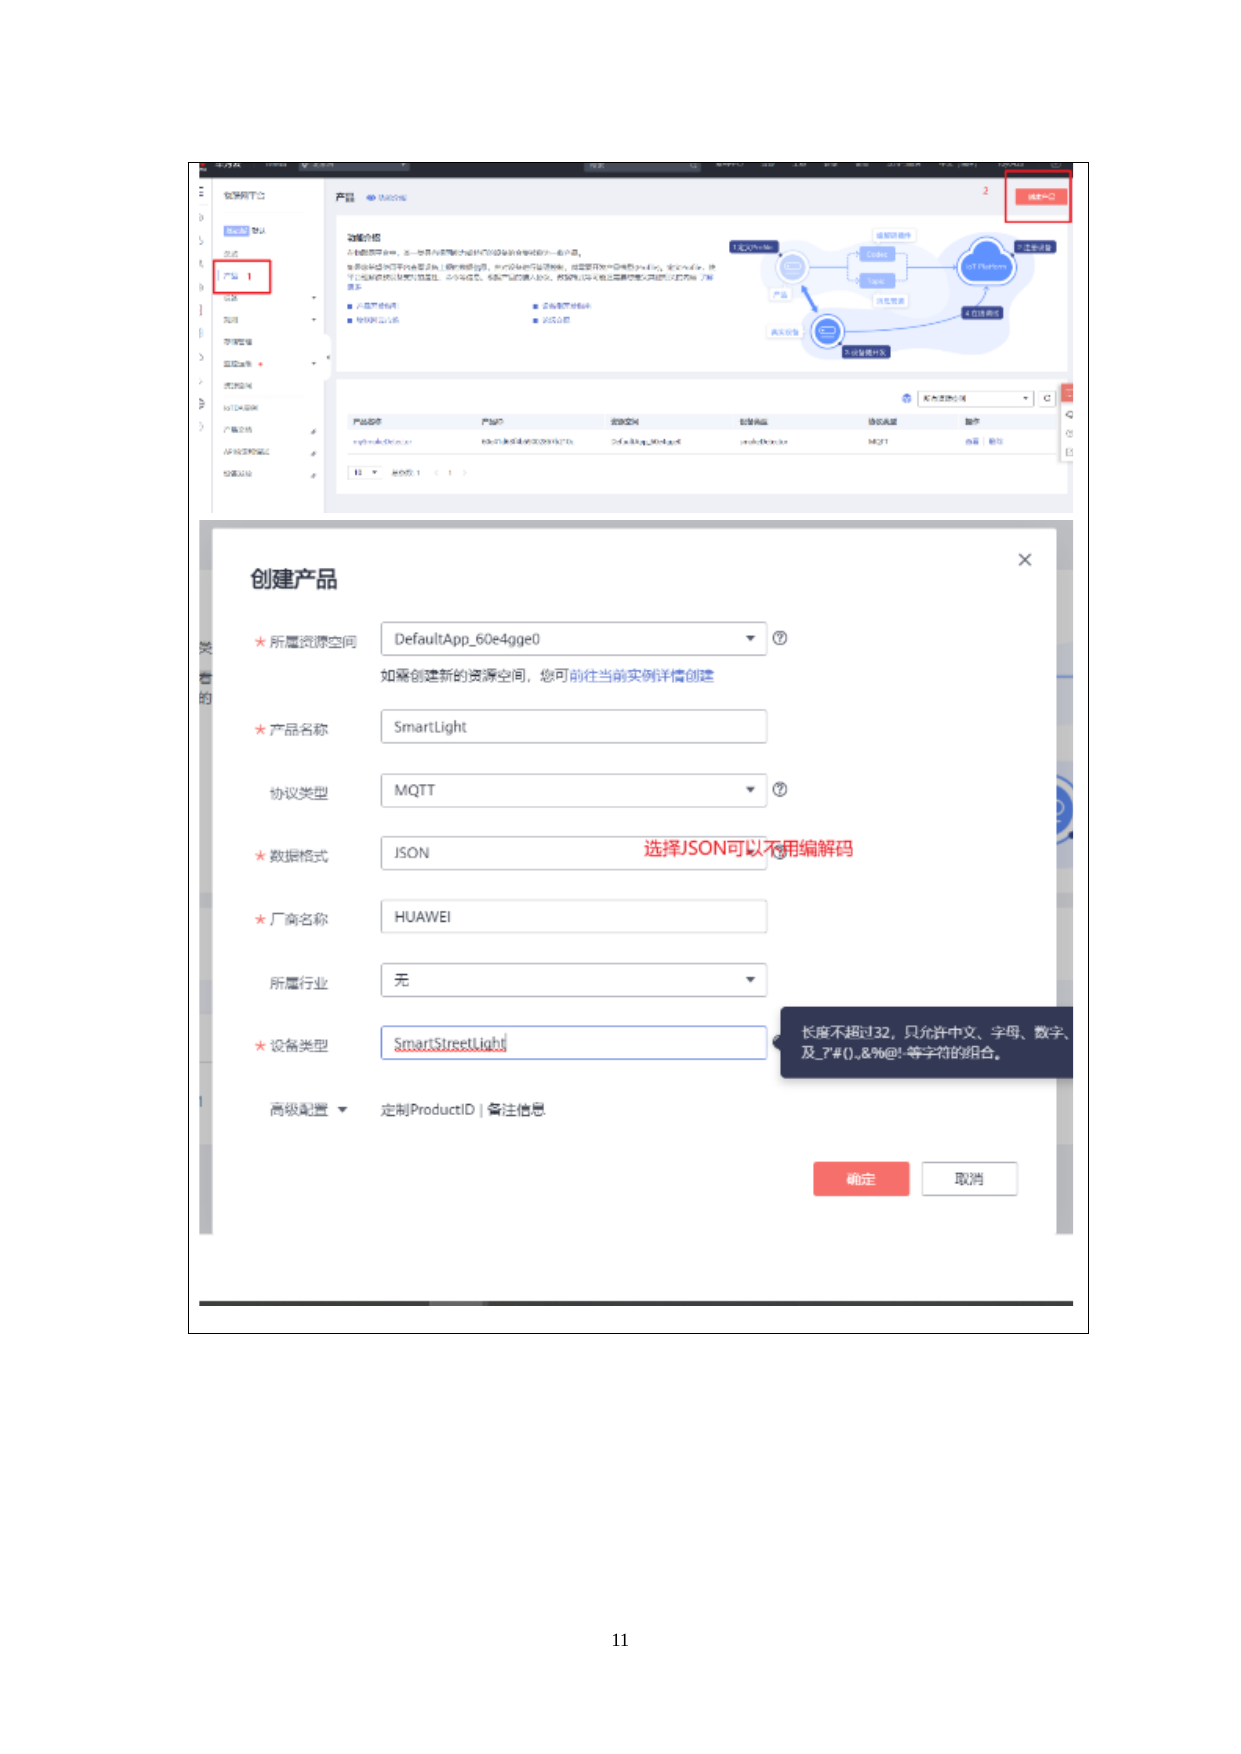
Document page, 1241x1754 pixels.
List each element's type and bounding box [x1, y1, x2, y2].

picture [199, 520, 1074, 1306]
table_cell [189, 163, 1088, 1333]
picture [199, 163, 1074, 513]
